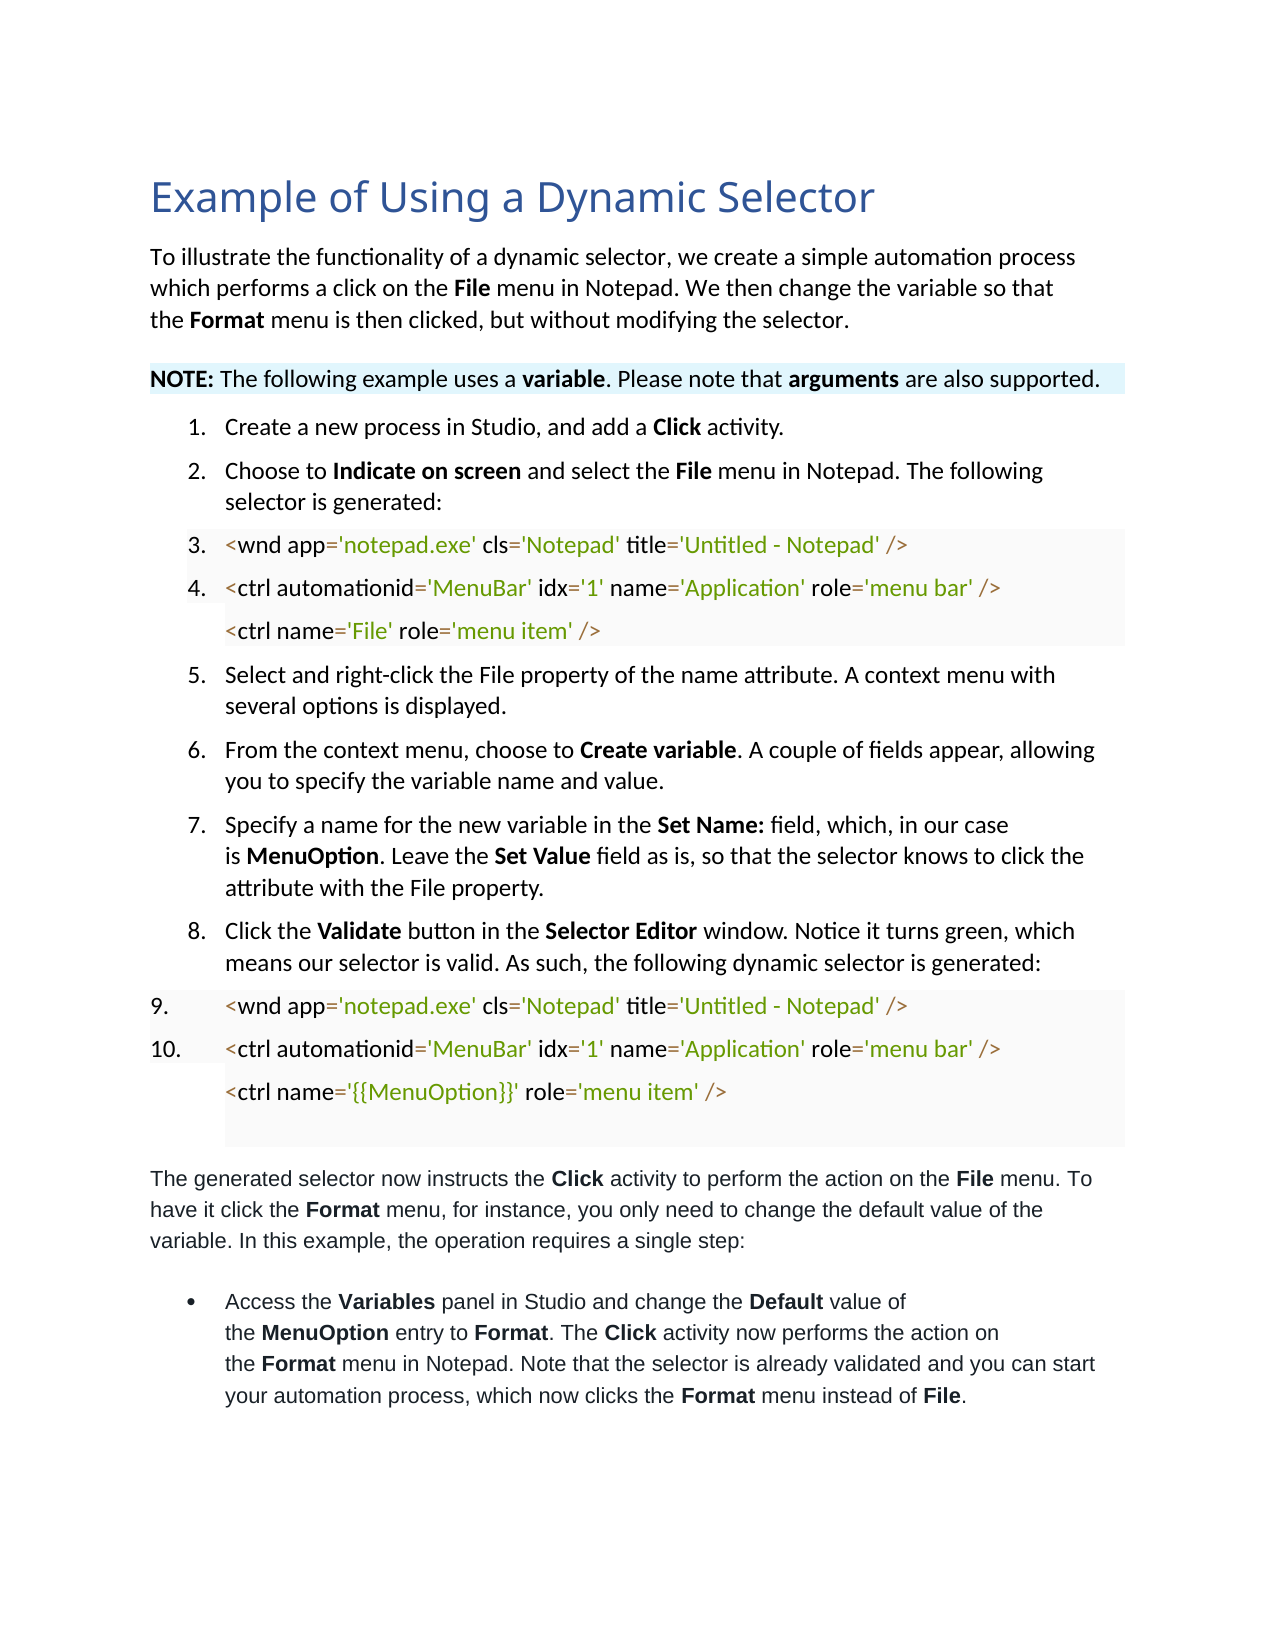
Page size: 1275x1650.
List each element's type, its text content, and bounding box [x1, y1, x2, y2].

list Choose to Indicate on screen and select the File menu in Notepad. The following selector is generated: [187, 454, 1125, 517]
subtitle Example of Using a Dynamic Selector [150, 150, 1125, 225]
text <ctrl name='File' role='menu item' /> [225, 616, 1125, 646]
list Select and right-click the File property of the name attribute. A context menu with several options is displayed. [187, 658, 1125, 721]
list <ctrl automationid='MenuBar' idx='1' name='Application' role='menu bar' /> [187, 572, 1125, 603]
list Click the Validate button in the Selector Editor window. Notice it turns green, which means our selector is valid. As such, the following dynamic selector is generated: [187, 915, 1125, 977]
list Specify a name for the new variable in the Set Name: field, which, in our case is MenuOption. Leave the Set Value field as is, so that the selector knows to click the attribute with the File property. [187, 808, 1125, 902]
text NOTE: The following example uses a variable. Please note that arguments are also supported. [150, 363, 1125, 394]
list <wnd app='notepad.exe' cls='Notepad' title='Untitled - Notepad' /> [187, 529, 1125, 560]
text The generated selector now instructs the Click activity to perform the action on the File menu. To have it click the Format menu, for instance, you only need to change the default value of the variable. In this example, the operation requires a single step: [150, 1160, 1125, 1253]
list Access the Variables panel in Studio and change the Default value of the MenuOption entry to Format. The Click activity now performs the action on the Format menu in Notepad. Note that the selector is already validated and you can start your automation process, which now clicks the Format menu instead of File. [187, 1283, 1125, 1408]
list <ctrl automationid='MenuBar' idx='1' name='Application' role='menu bar' /> [150, 1033, 1125, 1063]
list From the context menu, choose to Create variable. A couple of fields appear, allowing you to specify the variable name and value. [187, 733, 1125, 796]
list Create a new process in Studio, and add a Click activity. [187, 411, 1125, 442]
list <wnd app='notepad.exe' cls='Notepad' title='Untitled - Notepad' /> [150, 990, 1125, 1020]
text To illustrate the functionality of a dynamic selector, we create a simple automation process which performs a click on the File menu in Notepad. We then change the variable so that the Format menu is then clicked, but without modifying the selector. [150, 241, 1125, 334]
text <ctrl name='{{MenuOption}}' role='menu item' /> [225, 1076, 1125, 1106]
